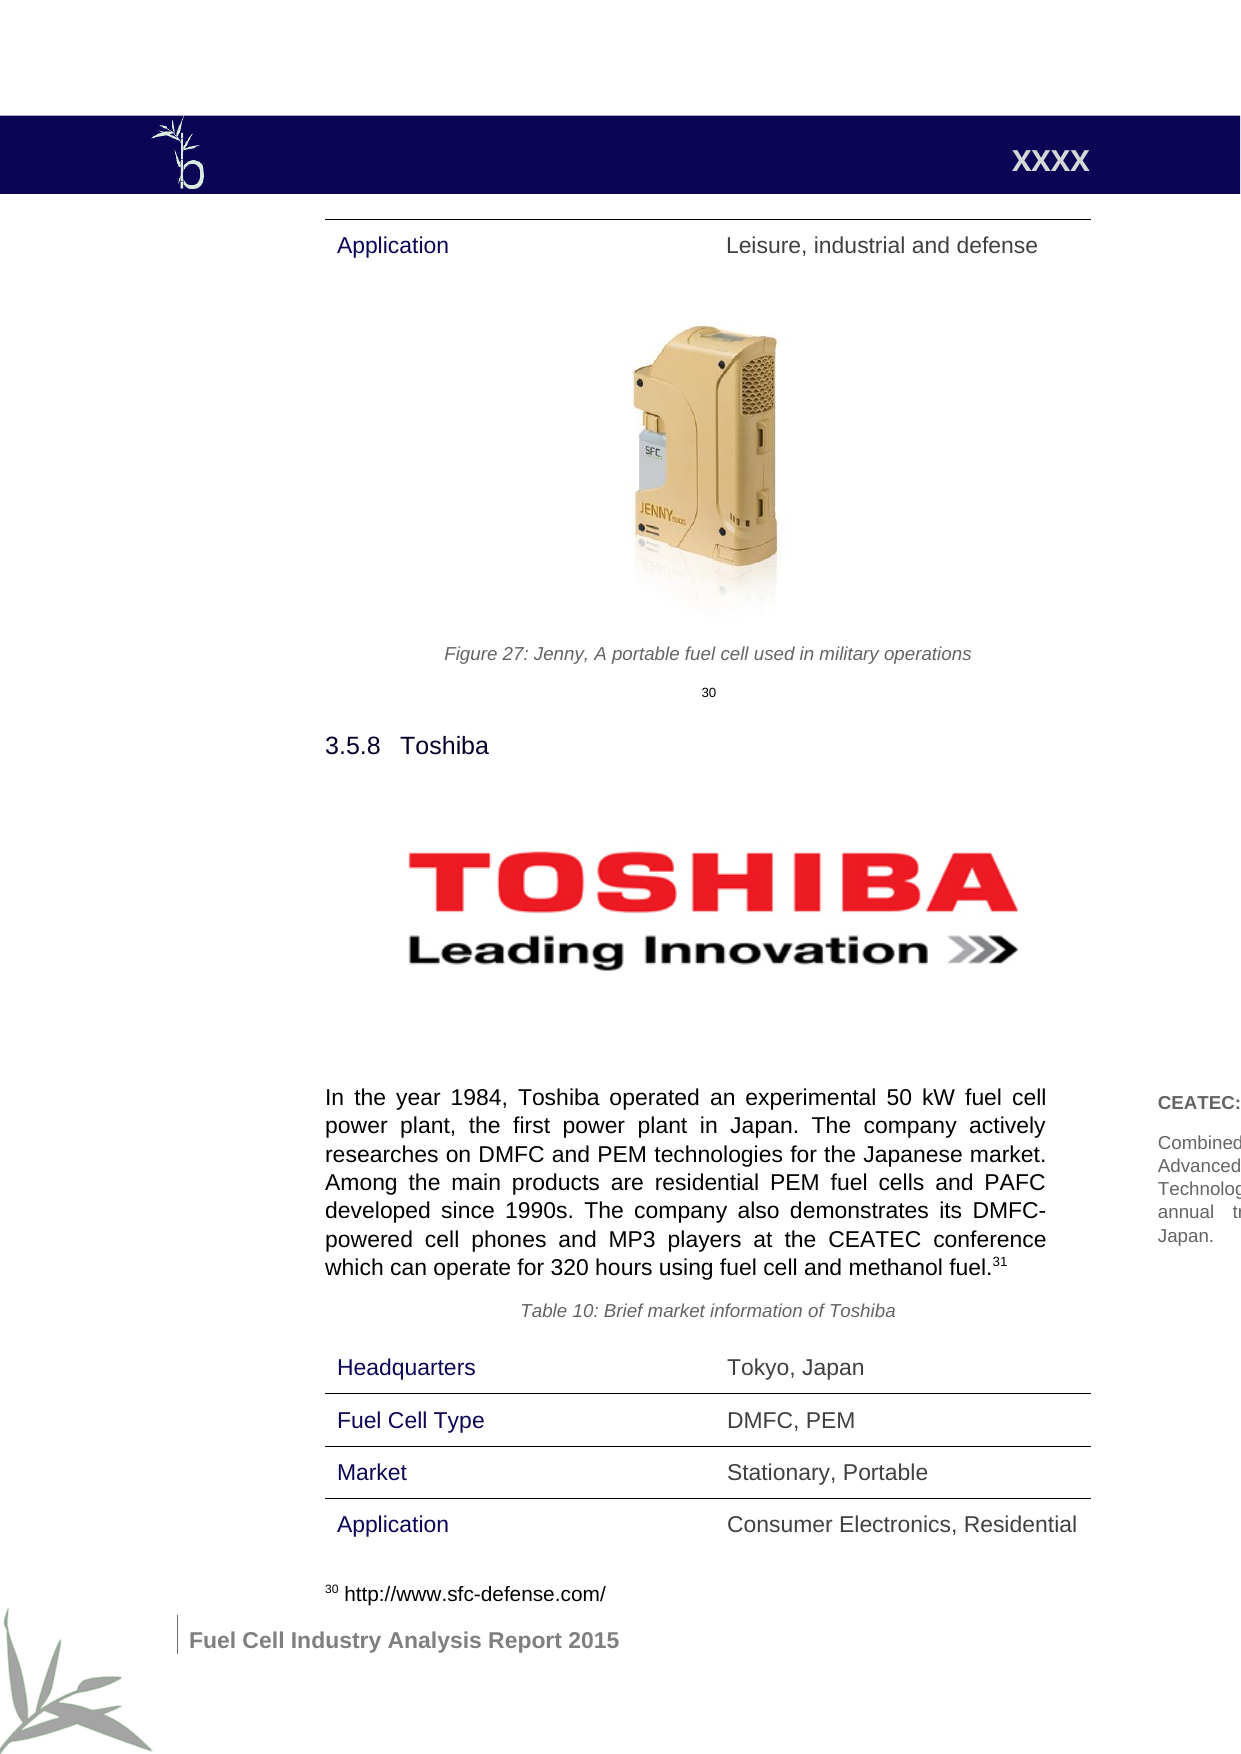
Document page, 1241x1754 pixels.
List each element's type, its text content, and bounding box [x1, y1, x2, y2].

subtitle Toshiba [325, 731, 1092, 759]
picture [473, 271, 945, 625]
picture [0, 1607, 169, 1754]
table_cell Application [325, 1499, 715, 1550]
table_cell Fuel Cell Type [325, 1394, 715, 1446]
table_header Headquarters [325, 1342, 715, 1393]
picture [382, 761, 1036, 1065]
table_cell Application [325, 220, 714, 271]
table_cell Stationary, Portable [715, 1447, 1091, 1498]
text Table 10: Brief market information of Toshiba [325, 1299, 1092, 1321]
table_cell DMFC, PEM [715, 1394, 1091, 1446]
table_cell Leisure, industrial and defense [714, 220, 1091, 271]
text In the year 1984, Toshiba operated an experimental 50 kW fuel cell power plant, the first power plant in Japan. The company actively researches on DMFC and PEM technologies for the Japanese market. Among the main products are residential PEM fuel cells and PAFC developed since 1990s. The company also demonstrates its DMFC- powered cell phones and MP3 players at the CEATEC conference which can operate for 320 hours using fuel cell and methanol fuel. [325, 1084, 1047, 1281]
table_cell Market [325, 1447, 715, 1498]
table_header Tokyo, Japan [715, 1342, 1091, 1393]
table_cell Consumer Electronics, Residential [715, 1499, 1091, 1550]
